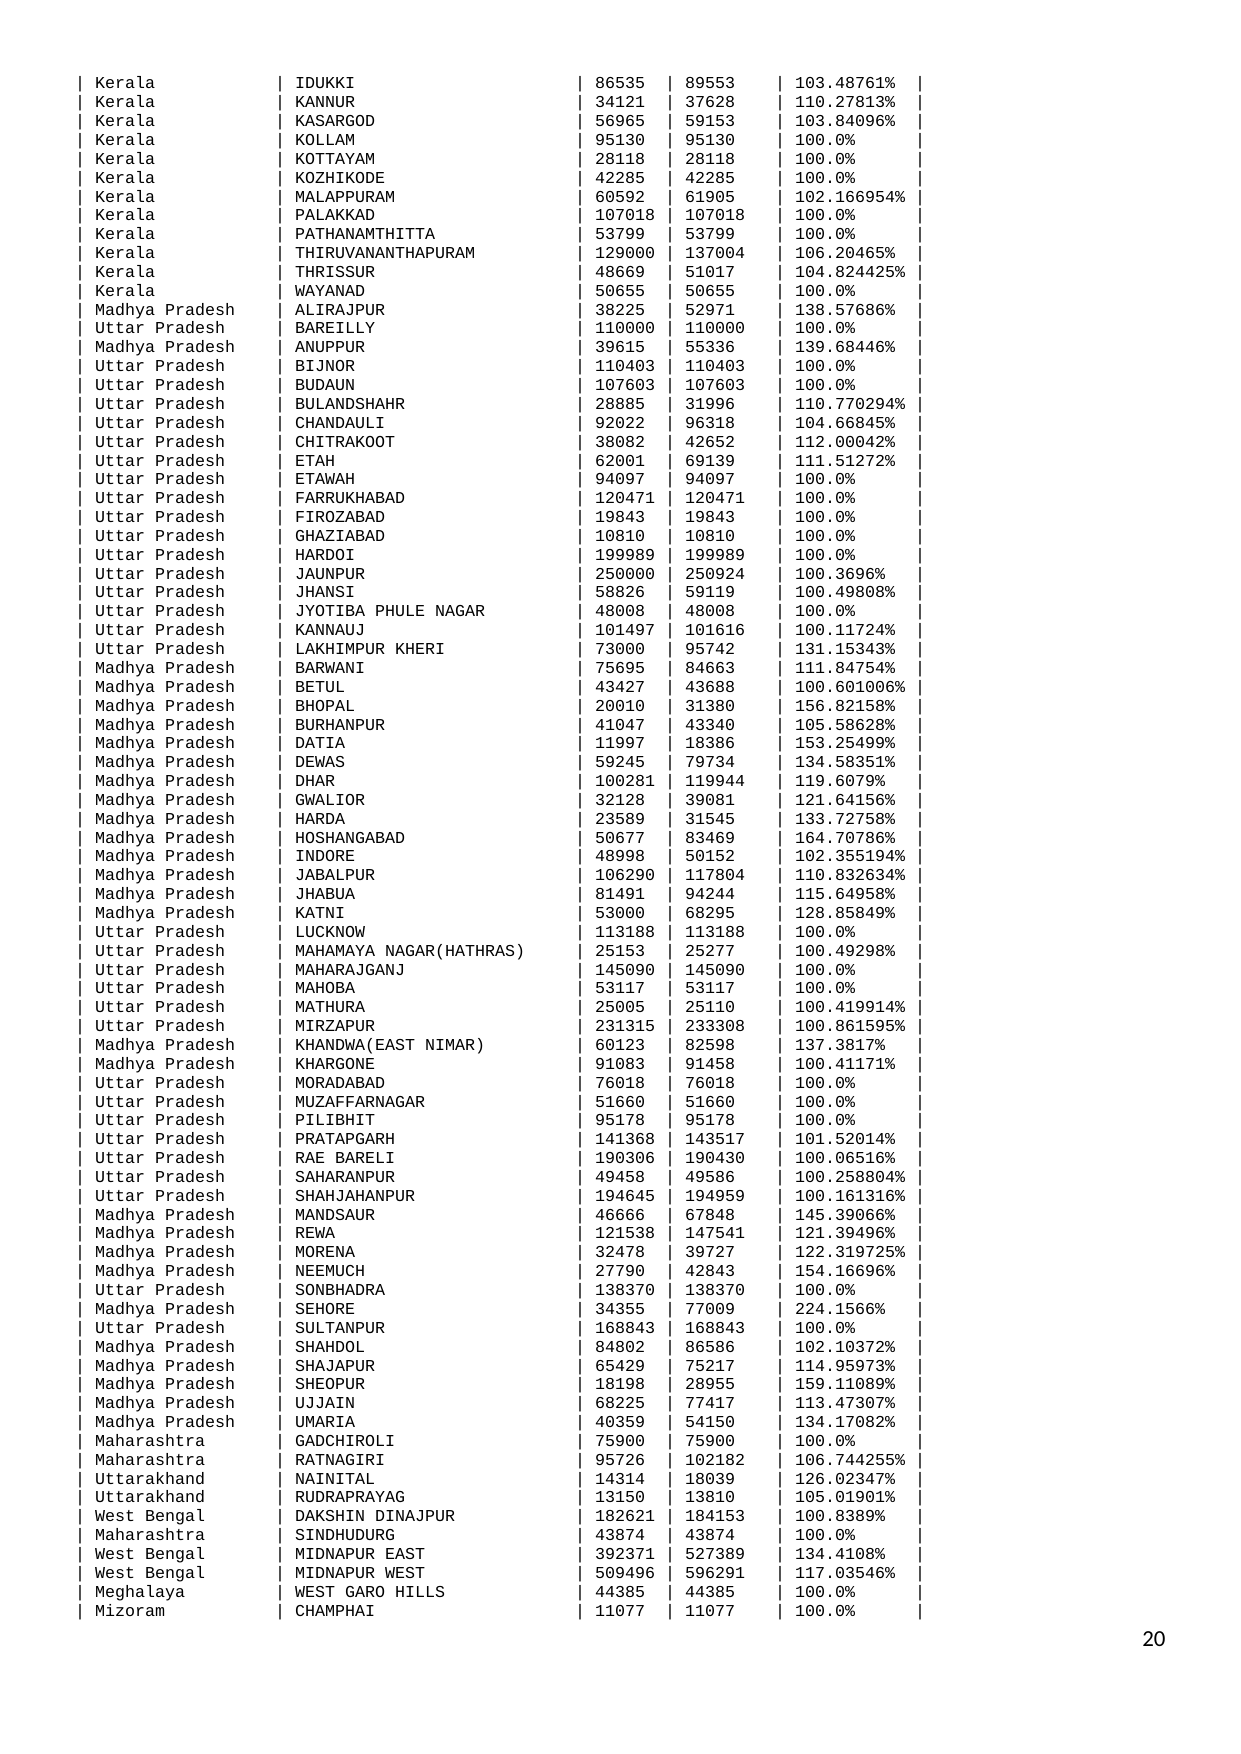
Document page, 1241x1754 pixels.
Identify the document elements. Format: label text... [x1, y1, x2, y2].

text | Maharashtra | GADCHIROLI | 75900 | 75900 | 100.0% | [75, 1432, 1165, 1451]
text | Uttar Pradesh | SAHARANPUR | 49458 | 49586 | 100.258804% | [75, 1168, 1165, 1187]
text | Madhya Pradesh | UMARIA | 40359 | 54150 | 134.17082% | [75, 1414, 1165, 1432]
text | Kerala | KASARGOD | 56965 | 59153 | 103.84096% | [75, 113, 1165, 132]
text | Kerala | KOTTAYAM | 28118 | 28118 | 100.0% | [75, 150, 1165, 169]
text | Uttar Pradesh | MATHURA | 25005 | 25110 | 100.419914% | [75, 999, 1165, 1018]
text | Uttar Pradesh | LUCKNOW | 113188 | 113188 | 100.0% | [75, 923, 1165, 942]
text | Madhya Pradesh | BHOPAL | 20010 | 31380 | 156.82158% | [75, 697, 1165, 716]
text | Uttar Pradesh | ETAWAH | 94097 | 94097 | 100.0% | [75, 471, 1165, 490]
text | Madhya Pradesh | BETUL | 43427 | 43688 | 100.601006% | [75, 678, 1165, 697]
text | Madhya Pradesh | BARWANI | 75695 | 84663 | 111.84754% | [75, 659, 1165, 678]
text | Kerala | PALAKKAD | 107018 | 107018 | 100.0% | [75, 207, 1165, 226]
text | Madhya Pradesh | INDORE | 48998 | 50152 | 102.355194% | [75, 848, 1165, 867]
text | Uttar Pradesh | BULANDSHAHR | 28885 | 31996 | 110.770294% | [75, 396, 1165, 414]
text | Uttar Pradesh | ETAH | 62001 | 69139 | 111.51272% | [75, 452, 1165, 471]
text | Madhya Pradesh | NEEMUCH | 27790 | 42843 | 154.16696% | [75, 1263, 1165, 1282]
text | West Bengal | MIDNAPUR WEST | 509496 | 596291 | 117.03546% | [75, 1564, 1165, 1583]
text | Uttar Pradesh | JYOTIBA PHULE NAGAR | 48008 | 48008 | 100.0% | [75, 603, 1165, 622]
text | Uttar Pradesh | BAREILLY | 110000 | 110000 | 100.0% | [75, 320, 1165, 339]
text | Kerala | KOLLAM | 95130 | 95130 | 100.0% | [75, 132, 1165, 150]
text | Uttar Pradesh | LAKHIMPUR KHERI | 73000 | 95742 | 131.15343% | [75, 641, 1165, 659]
text | Madhya Pradesh | SHAHDOL | 84802 | 86586 | 102.10372% | [75, 1338, 1165, 1357]
text | Kerala | KANNUR | 34121 | 37628 | 110.27813% | [75, 94, 1165, 113]
text | Madhya Pradesh | HARDA | 23589 | 31545 | 133.72758% | [75, 810, 1165, 829]
text | Uttar Pradesh | SULTANPUR | 168843 | 168843 | 100.0% | [75, 1319, 1165, 1338]
text | Uttar Pradesh | SHAHJAHANPUR | 194645 | 194959 | 100.161316% | [75, 1187, 1165, 1206]
text | Uttar Pradesh | HARDOI | 199989 | 199989 | 100.0% | [75, 546, 1165, 565]
text | Madhya Pradesh | ALIRAJPUR | 38225 | 52971 | 138.57686% | [75, 301, 1165, 320]
text | Madhya Pradesh | REWA | 121538 | 147541 | 121.39496% | [75, 1225, 1165, 1244]
text | Kerala | WAYANAD | 50655 | 50655 | 100.0% | [75, 282, 1165, 301]
text | Madhya Pradesh | DEWAS | 59245 | 79734 | 134.58351% | [75, 754, 1165, 773]
text | Madhya Pradesh | MORENA | 32478 | 39727 | 122.319725% | [75, 1244, 1165, 1263]
text | Uttar Pradesh | PILIBHIT | 95178 | 95178 | 100.0% | [75, 1112, 1165, 1131]
text | Madhya Pradesh | SHEOPUR | 18198 | 28955 | 159.11089% | [75, 1376, 1165, 1395]
text | Madhya Pradesh | HOSHANGABAD | 50677 | 83469 | 164.70786% | [75, 829, 1165, 848]
text | Kerala | THRISSUR | 48669 | 51017 | 104.824425% | [75, 263, 1165, 282]
text | Kerala | THIRUVANANTHAPURAM | 129000 | 137004 | 106.20465% | [75, 245, 1165, 263]
text | Madhya Pradesh | DHAR | 100281 | 119944 | 119.6079% | [75, 773, 1165, 791]
text | Uttar Pradesh | KANNAUJ | 101497 | 101616 | 100.11724% | [75, 622, 1165, 641]
text | Uttar Pradesh | MIRZAPUR | 231315 | 233308 | 100.861595% | [75, 1018, 1165, 1037]
text | Uttar Pradesh | SONBHADRA | 138370 | 138370 | 100.0% | [75, 1282, 1165, 1301]
text | Madhya Pradesh | GWALIOR | 32128 | 39081 | 121.64156% | [75, 791, 1165, 810]
text | Uttar Pradesh | PRATAPGARH | 141368 | 143517 | 101.52014% | [75, 1131, 1165, 1150]
text | Kerala | KOZHIKODE | 42285 | 42285 | 100.0% | [75, 169, 1165, 188]
text | Uttar Pradesh | MAHARAJGANJ | 145090 | 145090 | 100.0% | [75, 961, 1165, 980]
text | Uttar Pradesh | GHAZIABAD | 10810 | 10810 | 100.0% | [75, 527, 1165, 546]
text | Madhya Pradesh | KHARGONE | 91083 | 91458 | 100.41171% | [75, 1055, 1165, 1074]
text | Madhya Pradesh | JHABUA | 81491 | 94244 | 115.64958% | [75, 886, 1165, 904]
text | Kerala | IDUKKI | 86535 | 89553 | 103.48761% | [75, 75, 1165, 94]
text | Madhya Pradesh | JABALPUR | 106290 | 117804 | 110.832634% | [75, 867, 1165, 886]
text | Uttar Pradesh | FARRUKHABAD | 120471 | 120471 | 100.0% | [75, 490, 1165, 509]
text | Mizoram | CHAMPHAI | 11077 | 11077 | 100.0% | [75, 1602, 1165, 1621]
text | Uttar Pradesh | JAUNPUR | 250000 | 250924 | 100.3696% | [75, 565, 1165, 584]
text | West Bengal | MIDNAPUR EAST | 392371 | 527389 | 134.4108% | [75, 1546, 1165, 1564]
text | Madhya Pradesh | ANUPPUR | 39615 | 55336 | 139.68446% | [75, 339, 1165, 358]
text | Uttarakhand | NAINITAL | 14314 | 18039 | 126.02347% | [75, 1470, 1165, 1489]
text | West Bengal | DAKSHIN DINAJPUR | 182621 | 184153 | 100.8389% | [75, 1508, 1165, 1527]
text | Uttar Pradesh | BIJNOR | 110403 | 110403 | 100.0% | [75, 358, 1165, 377]
text | Uttar Pradesh | RAE BARELI | 190306 | 190430 | 100.06516% | [75, 1150, 1165, 1168]
text | Madhya Pradesh | SEHORE | 34355 | 77009 | 224.1566% | [75, 1301, 1165, 1319]
text | Uttar Pradesh | JHANSI | 58826 | 59119 | 100.49808% | [75, 584, 1165, 603]
text | Madhya Pradesh | BURHANPUR | 41047 | 43340 | 105.58628% | [75, 716, 1165, 735]
text | Madhya Pradesh | KATNI | 53000 | 68295 | 128.85849% | [75, 904, 1165, 923]
text | Uttar Pradesh | MORADABAD | 76018 | 76018 | 100.0% | [75, 1074, 1165, 1093]
text | Uttar Pradesh | FIROZABAD | 19843 | 19843 | 100.0% | [75, 509, 1165, 527]
text | Kerala | PATHANAMTHITTA | 53799 | 53799 | 100.0% | [75, 226, 1165, 245]
text | Maharashtra | SINDHUDURG | 43874 | 43874 | 100.0% | [75, 1527, 1165, 1546]
text | Madhya Pradesh | KHANDWA(EAST NIMAR) | 60123 | 82598 | 137.3817% | [75, 1037, 1165, 1055]
text | Uttar Pradesh | CHANDAULI | 92022 | 96318 | 104.66845% | [75, 414, 1165, 433]
text | Kerala | MALAPPURAM | 60592 | 61905 | 102.166954% | [75, 188, 1165, 207]
text | Madhya Pradesh | SHAJAPUR | 65429 | 75217 | 114.95973% | [75, 1357, 1165, 1376]
text | Uttar Pradesh | BUDAUN | 107603 | 107603 | 100.0% | [75, 377, 1165, 396]
text | Madhya Pradesh | UJJAIN | 68225 | 77417 | 113.47307% | [75, 1395, 1165, 1414]
text | Meghalaya | WEST GARO HILLS | 44385 | 44385 | 100.0% | [75, 1583, 1165, 1602]
text | Uttarakhand | RUDRAPRAYAG | 13150 | 13810 | 105.01901% | [75, 1489, 1165, 1508]
text | Maharashtra | RATNAGIRI | 95726 | 102182 | 106.744255% | [75, 1451, 1165, 1470]
text | Uttar Pradesh | CHITRAKOOT | 38082 | 42652 | 112.00042% | [75, 433, 1165, 452]
text | Madhya Pradesh | MANDSAUR | 46666 | 67848 | 145.39066% | [75, 1206, 1165, 1225]
text | Uttar Pradesh | MUZAFFARNAGAR | 51660 | 51660 | 100.0% | [75, 1093, 1165, 1112]
text | Madhya Pradesh | DATIA | 11997 | 18386 | 153.25499% | [75, 735, 1165, 754]
text | Uttar Pradesh | MAHOBA | 53117 | 53117 | 100.0% | [75, 980, 1165, 999]
text | Uttar Pradesh | MAHAMAYA NAGAR(HATHRAS) | 25153 | 25277 | 100.49298% | [75, 942, 1165, 961]
